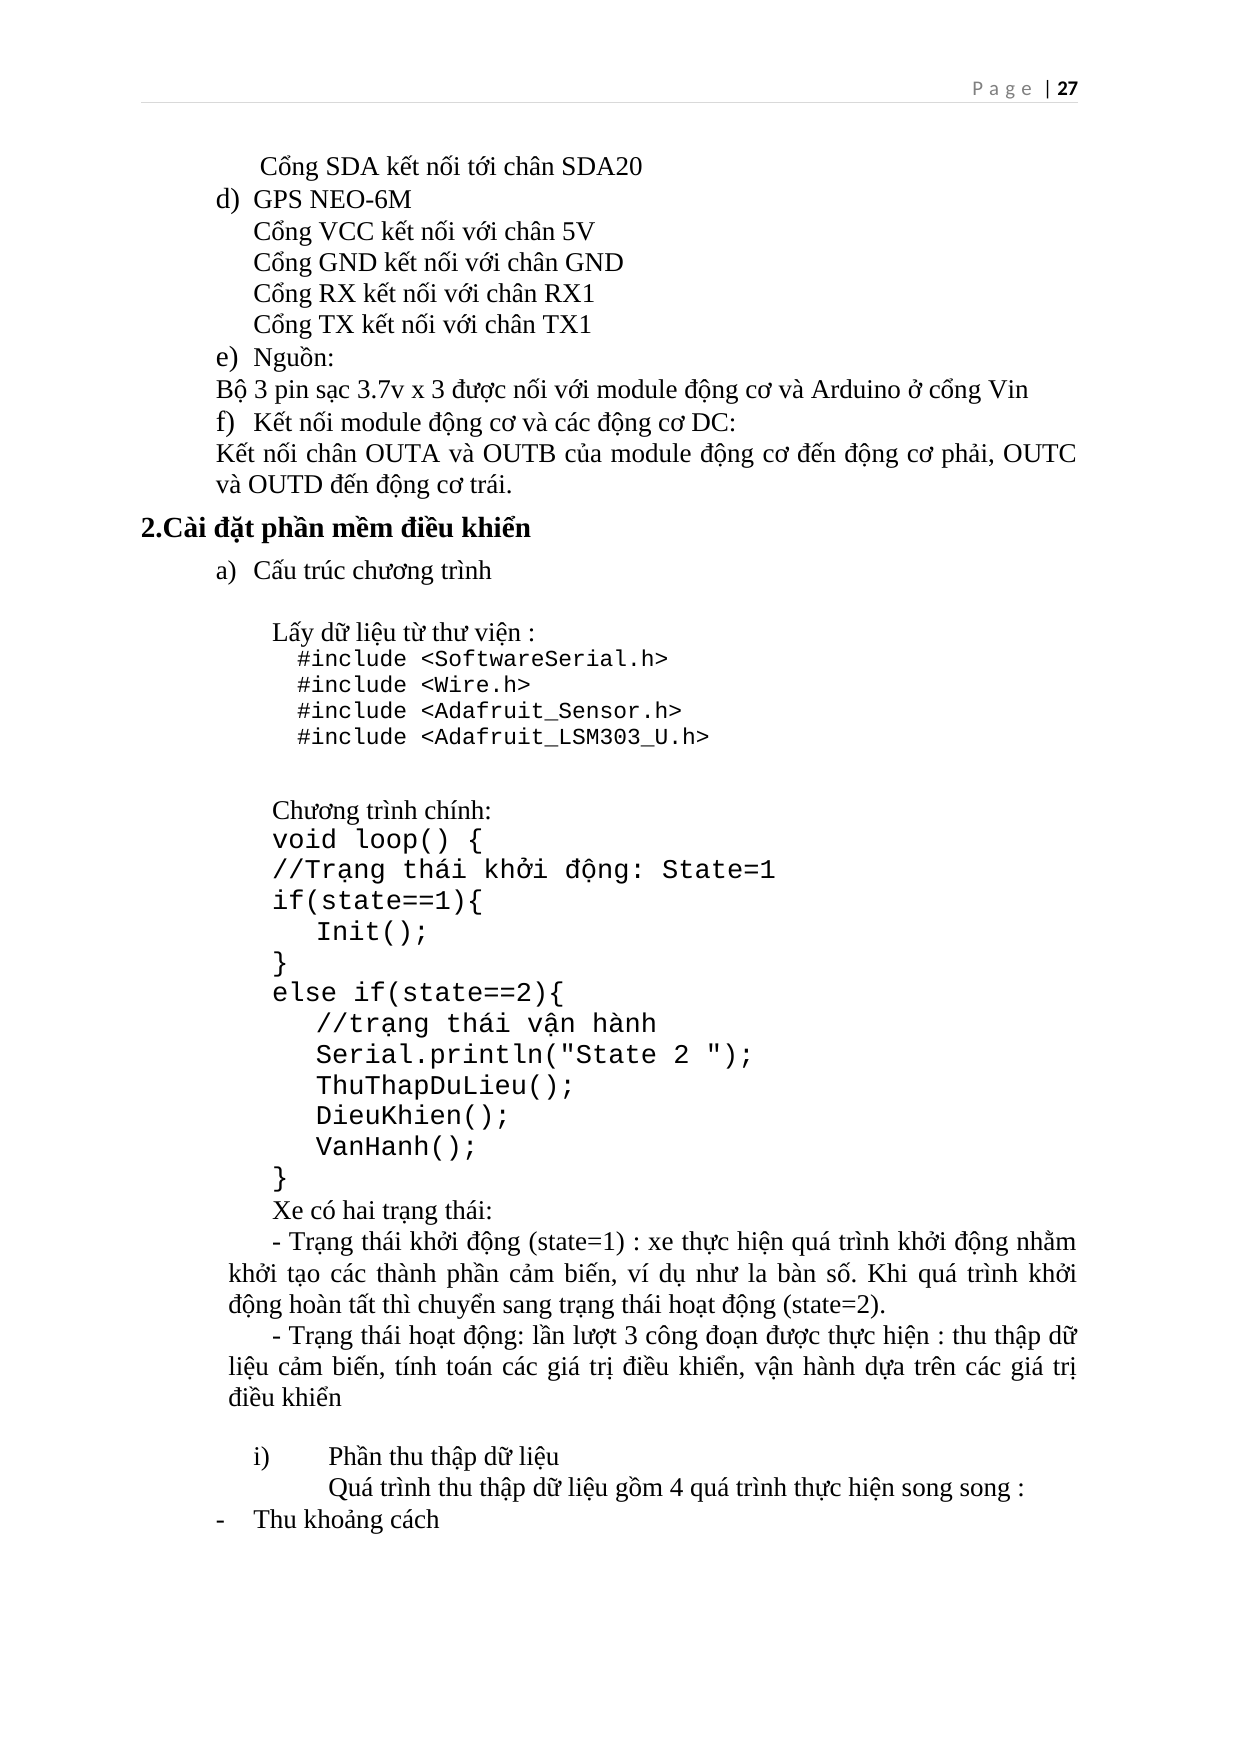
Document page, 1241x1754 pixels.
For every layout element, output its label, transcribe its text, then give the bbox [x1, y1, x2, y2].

list Phần thu thập dữ liệu [253, 1440, 1078, 1472]
list GPS NEO-6M [216, 181, 1078, 215]
text Xe có hai trạng thái: [228, 1194, 1078, 1226]
text Cổng TX kết nối với chân TX1 [253, 308, 1078, 339]
text else if(state==2){ [141, 979, 1078, 1010]
list Cấu trúc chương trình [216, 554, 1078, 585]
list Kết nối module động cơ và các động cơ DC: [216, 404, 1078, 437]
text #include <Adafruit_Sensor.h> [278, 699, 1078, 725]
text #include <SoftwareSerial.h> [278, 648, 1078, 673]
text Cổng GND kết nối với chân GND [253, 246, 1078, 277]
text #include <Wire.h> [278, 673, 1078, 699]
text - Trạng thái hoạt động: lần lượt 3 công đoạn được thực hiện : thu thập dữ liệu cảm biến, tính toán các giá trị điều khiển, vận hành dựa trên các giá trị điều khiển [228, 1319, 1078, 1412]
text Serial.println("State 2 "); [141, 1041, 1078, 1071]
text ThuThapDuLieu(); [141, 1071, 1078, 1102]
text } [141, 1164, 1078, 1194]
text Cổng SDA kết nối tới chân SDA20 [253, 150, 1078, 181]
text Chương trình chính: [141, 794, 1078, 826]
text Cổng VCC kết nối với chân 5V [253, 215, 1078, 246]
text Cổng RX kết nối với chân RX1 [253, 277, 1078, 308]
text Lấy dữ liệu từ thư viện : [228, 616, 1078, 648]
text VanHanh(); [141, 1133, 1078, 1164]
text Init(); [141, 918, 1078, 948]
text #include <Adafruit_LSM303_U.h> [253, 725, 1078, 751]
text //Trạng thái khởi động: State=1 [141, 856, 1078, 887]
text } [141, 948, 1078, 979]
text Kết nối chân OUTA và OUTB của module động cơ đến động cơ phải, OUTC và OUTD đến động cơ trái. [216, 437, 1078, 500]
text Quá trình thu thập dữ liệu gồm 4 quá trình thực hiện song song : [328, 1472, 1078, 1503]
text - Trạng thái khởi động (state=1) : xe thực hiện quá trình khởi động nhằm khởi tạo các thành phần cảm biến, ví dụ như la bàn số. Khi quá trình khởi động hoàn tất thì chuyển sang trạng thái hoạt động (state=2). [228, 1226, 1078, 1319]
subtitle 2.Cài đặt phần mềm điều khiển [141, 510, 1078, 544]
list Thu khoảng cách [216, 1503, 1078, 1534]
text void loop() { [228, 826, 1078, 856]
list Nguồn: [216, 339, 1078, 373]
text Bộ 3 pin sạc 3.7v x 3 được nối với module động cơ và Arduino ở cổng Vin [216, 373, 1078, 404]
text //trạng thái vận hành [141, 1010, 1078, 1041]
text if(state==1){ [141, 887, 1078, 918]
text DieuKhien(); [141, 1102, 1078, 1133]
